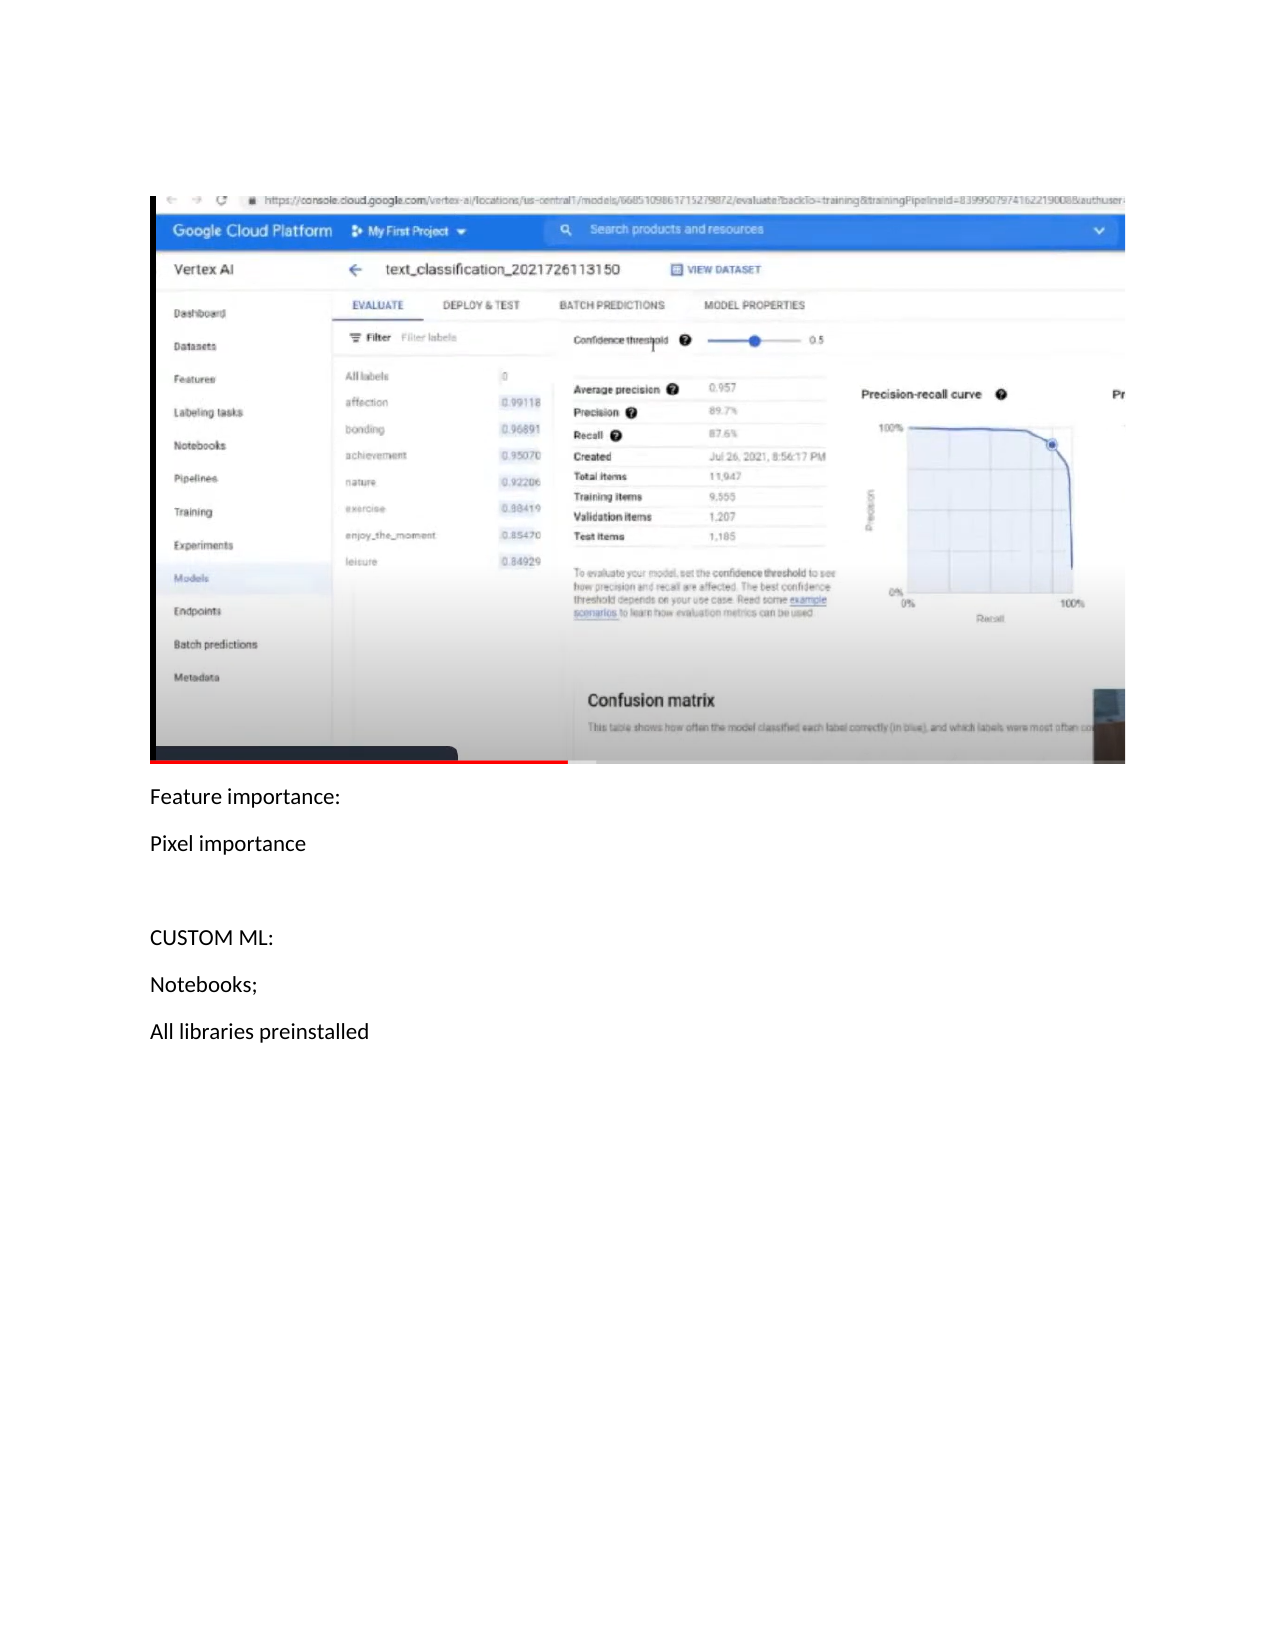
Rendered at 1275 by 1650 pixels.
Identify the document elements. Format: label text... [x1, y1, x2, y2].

text CUSTOM ML: [150, 923, 1125, 951]
picture [150, 196, 1125, 764]
text All libraries preinstalled [150, 1017, 1125, 1045]
text Pixel importance [150, 829, 1125, 857]
text Notebooks; [150, 970, 1125, 998]
text Feature importance: [150, 782, 1125, 811]
